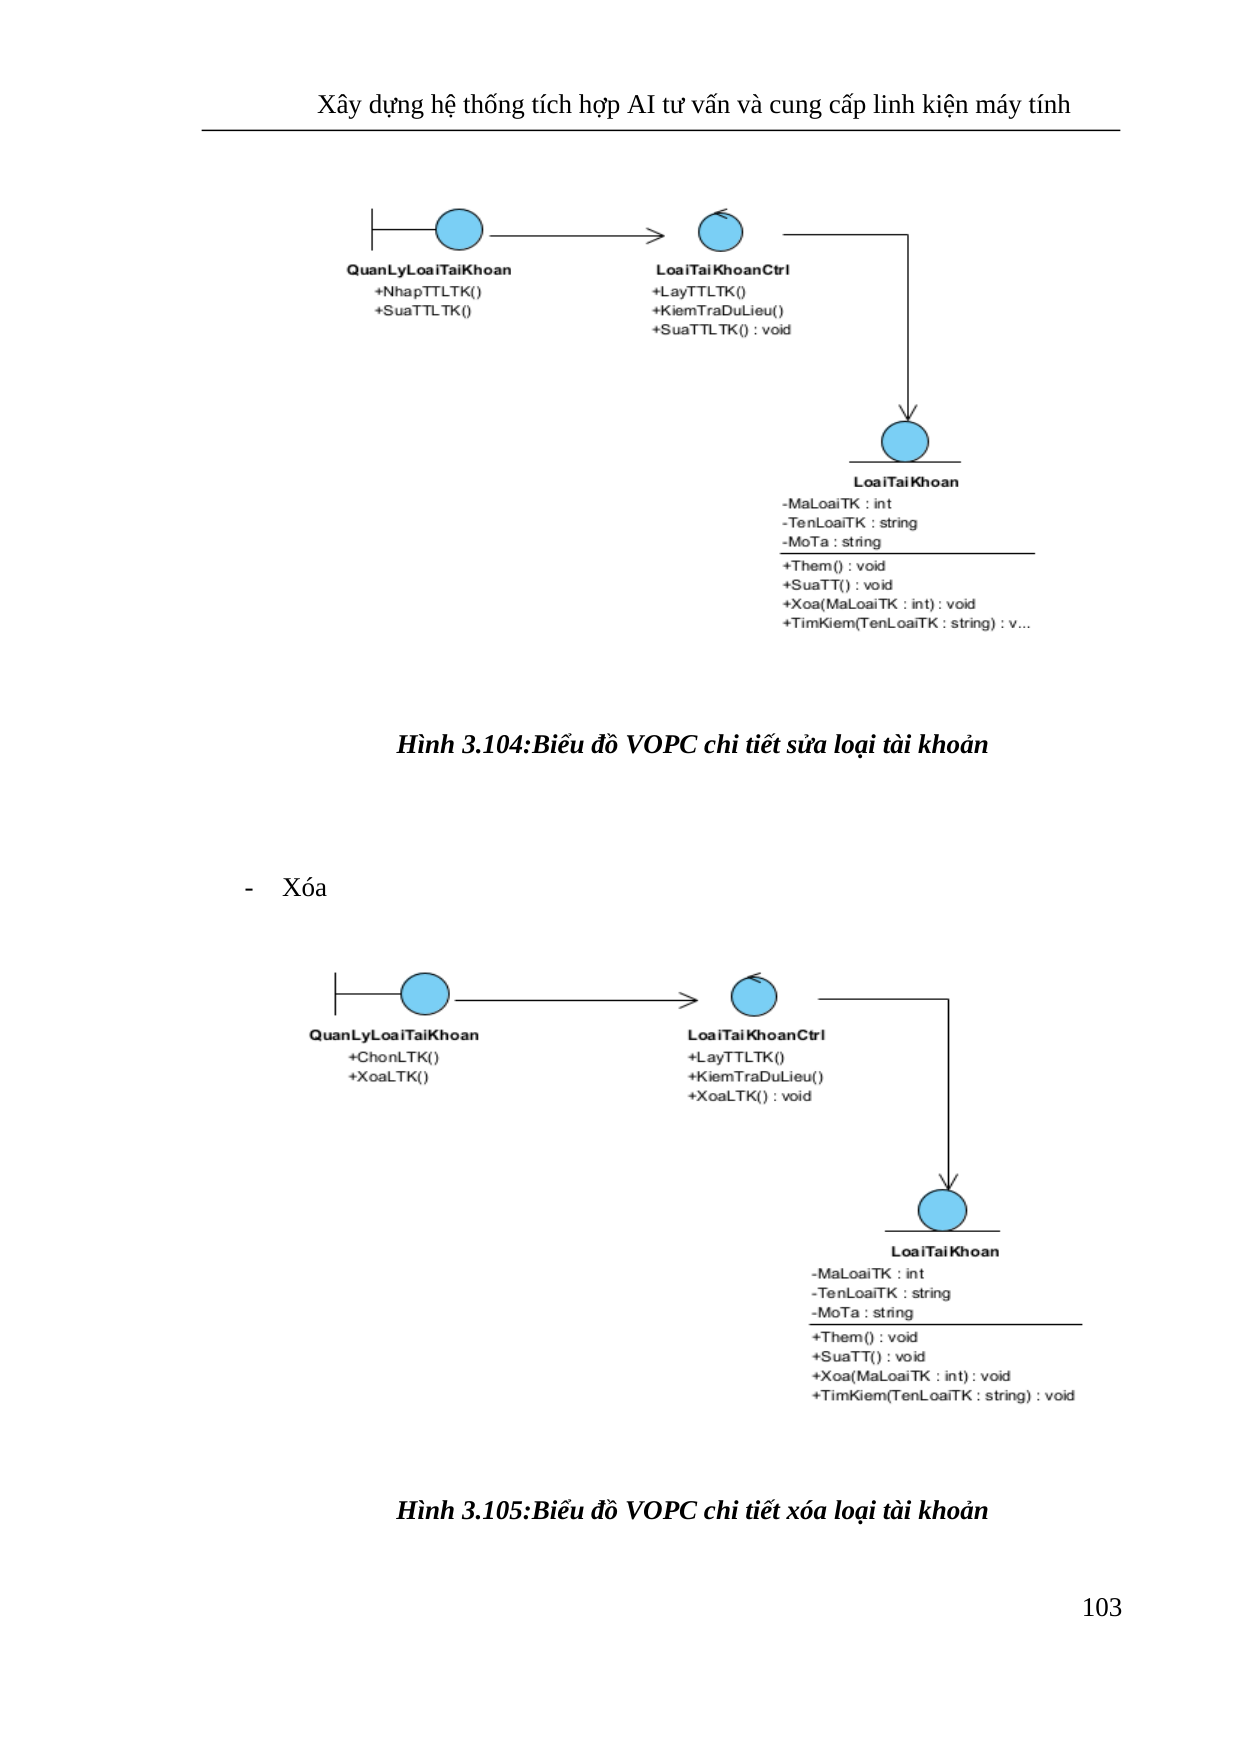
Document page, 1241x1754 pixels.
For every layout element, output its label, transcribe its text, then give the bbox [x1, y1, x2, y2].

picture [281, 918, 1117, 1442]
picture [283, 177, 1105, 675]
